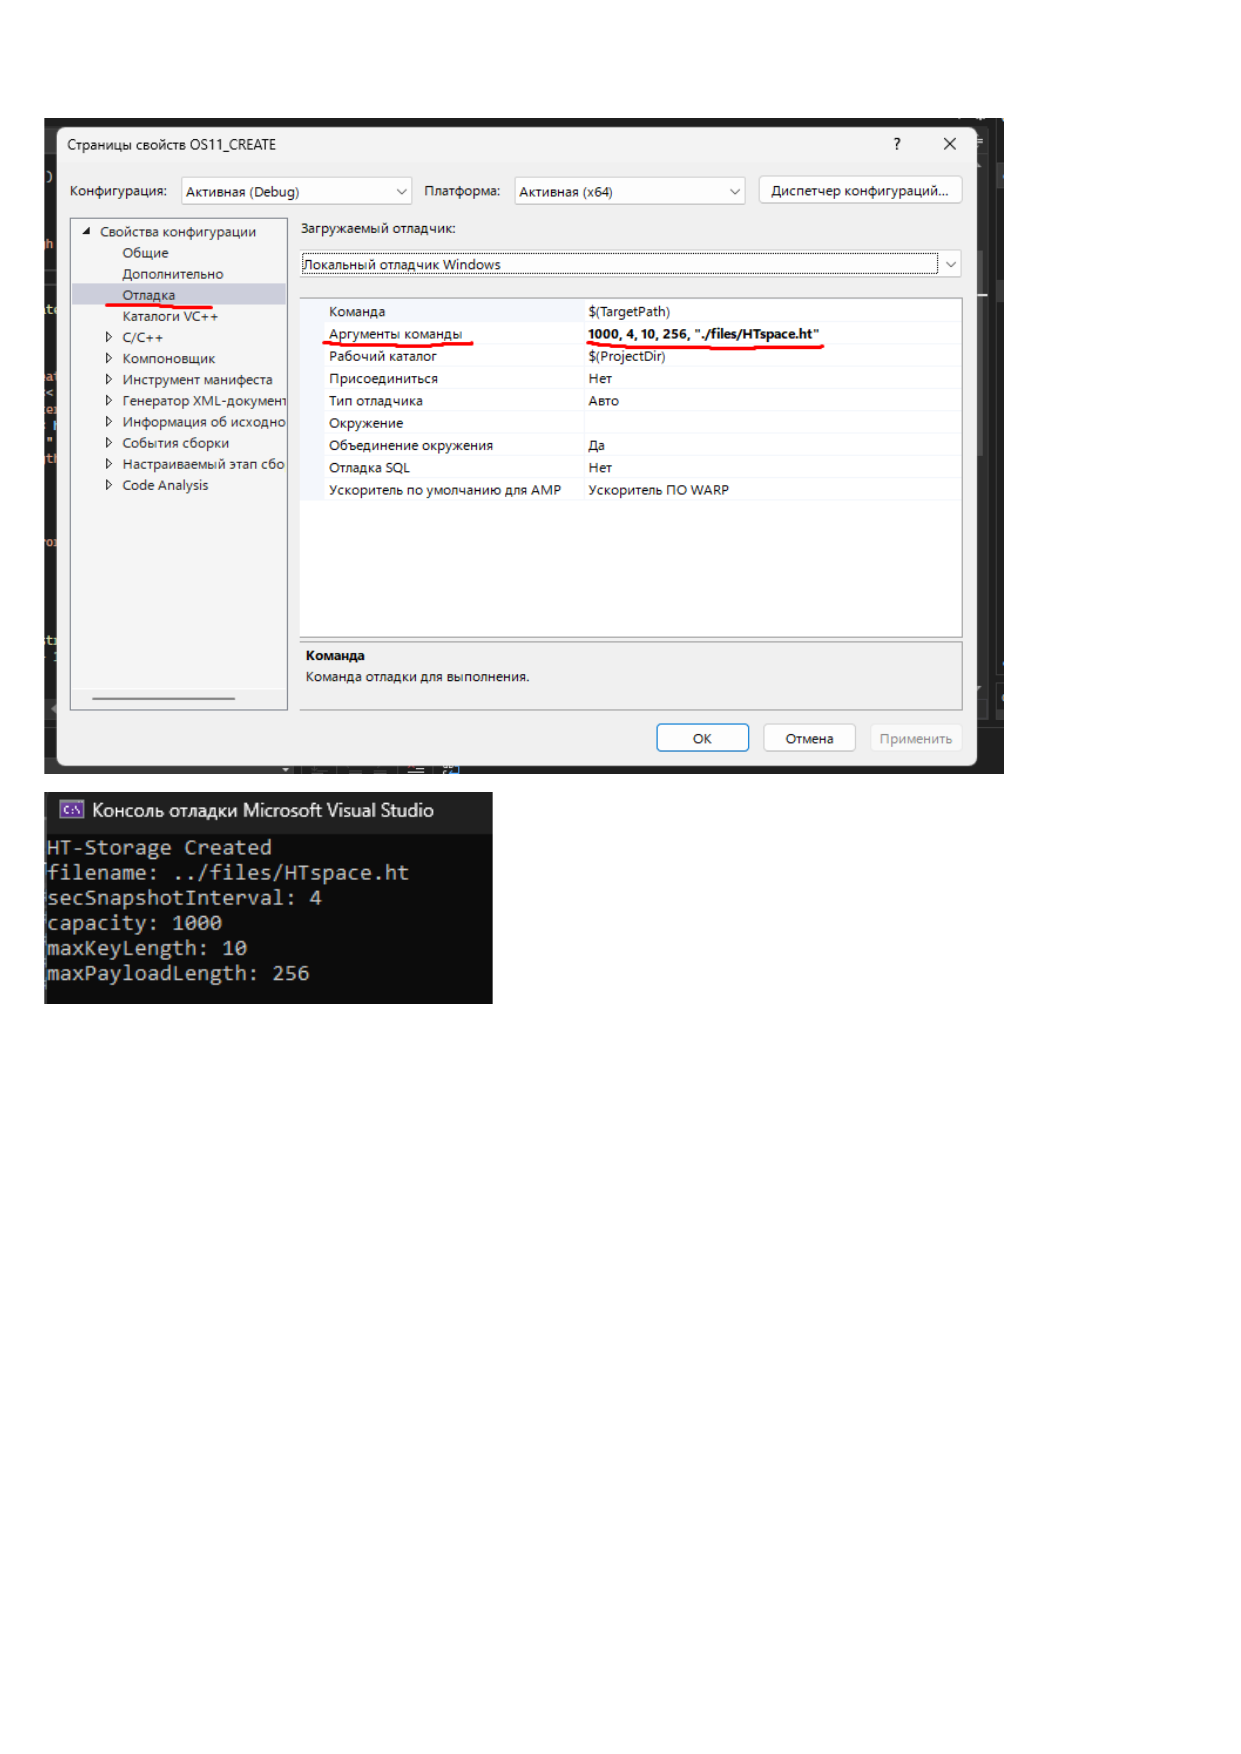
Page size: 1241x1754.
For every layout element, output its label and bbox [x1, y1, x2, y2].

picture [44, 118, 1004, 774]
picture [44, 792, 493, 1004]
